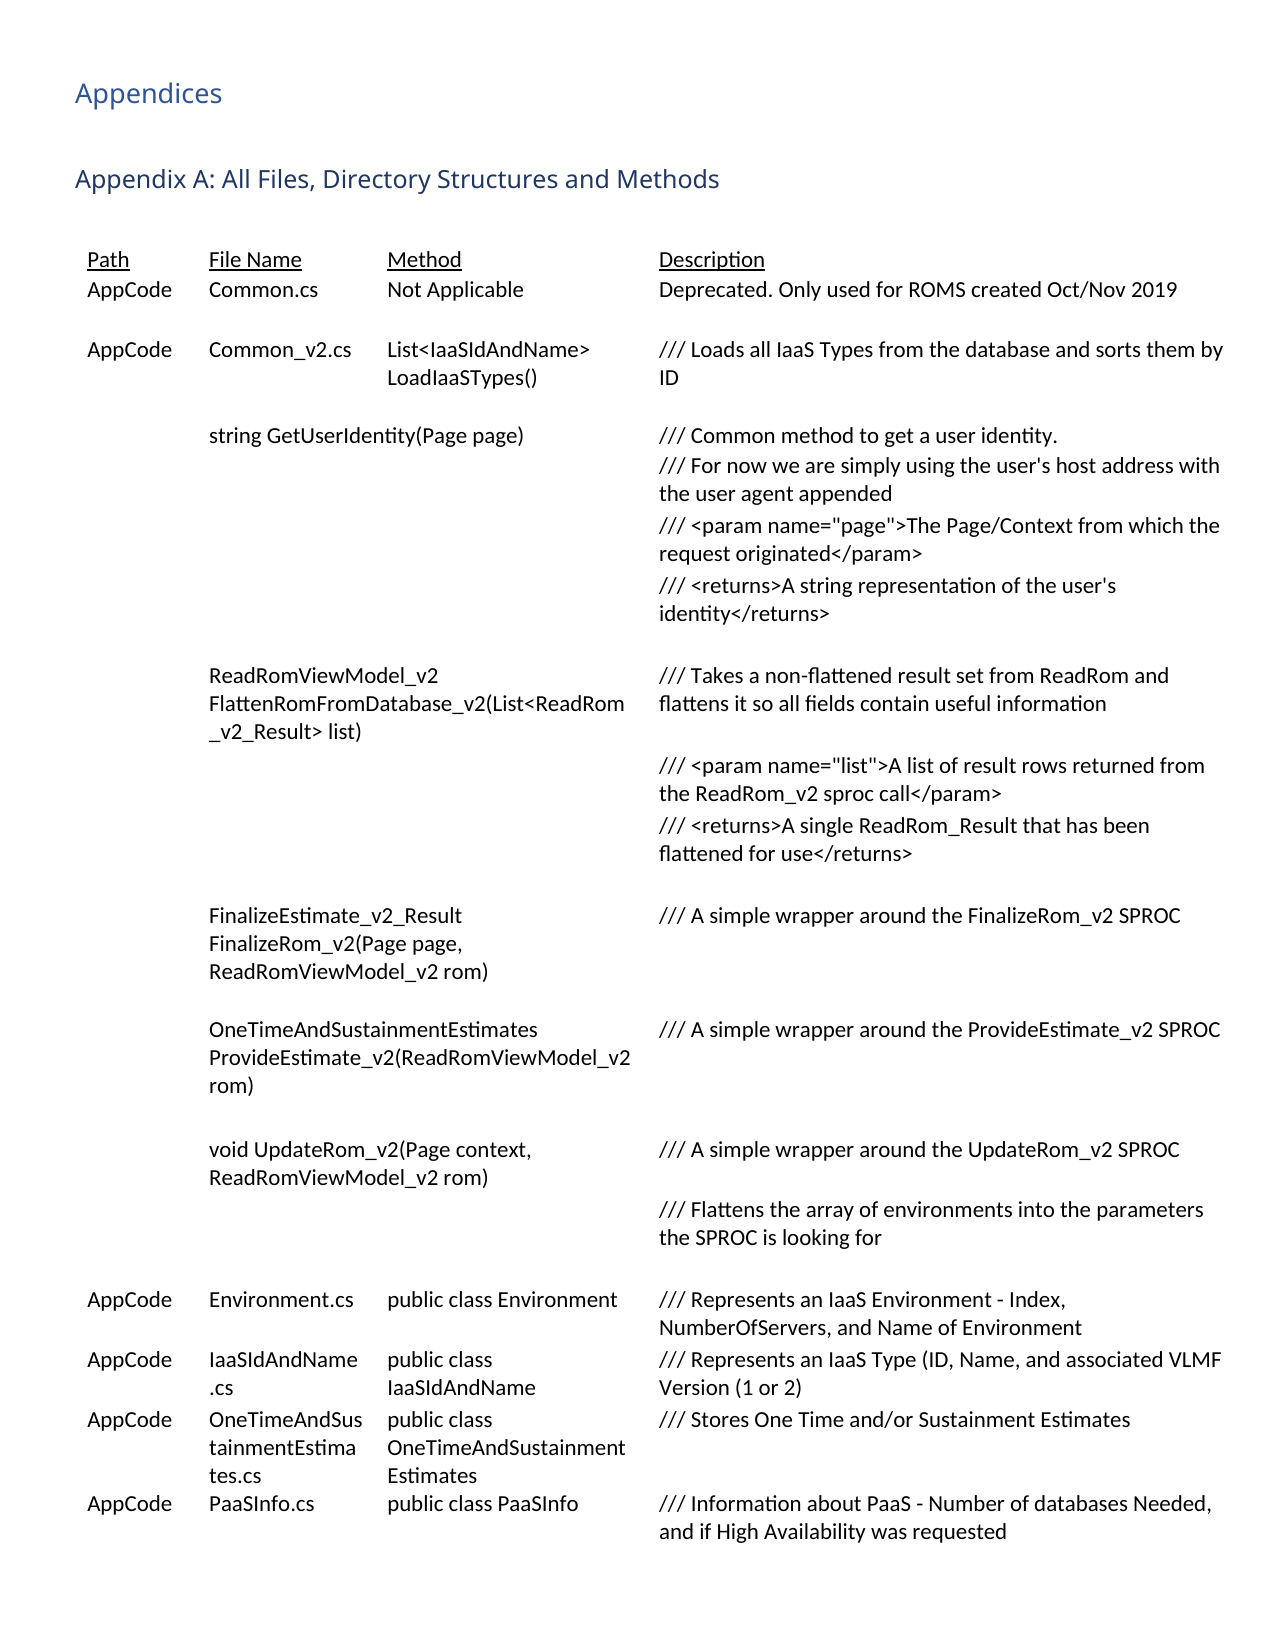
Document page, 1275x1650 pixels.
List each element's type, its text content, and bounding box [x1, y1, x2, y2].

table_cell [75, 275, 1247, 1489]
subtitle Appendices [75, 75, 1200, 112]
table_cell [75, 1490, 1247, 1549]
subtitle Appendix A: All Files, Directory Structures and Methods [75, 162, 1200, 196]
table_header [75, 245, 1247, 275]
